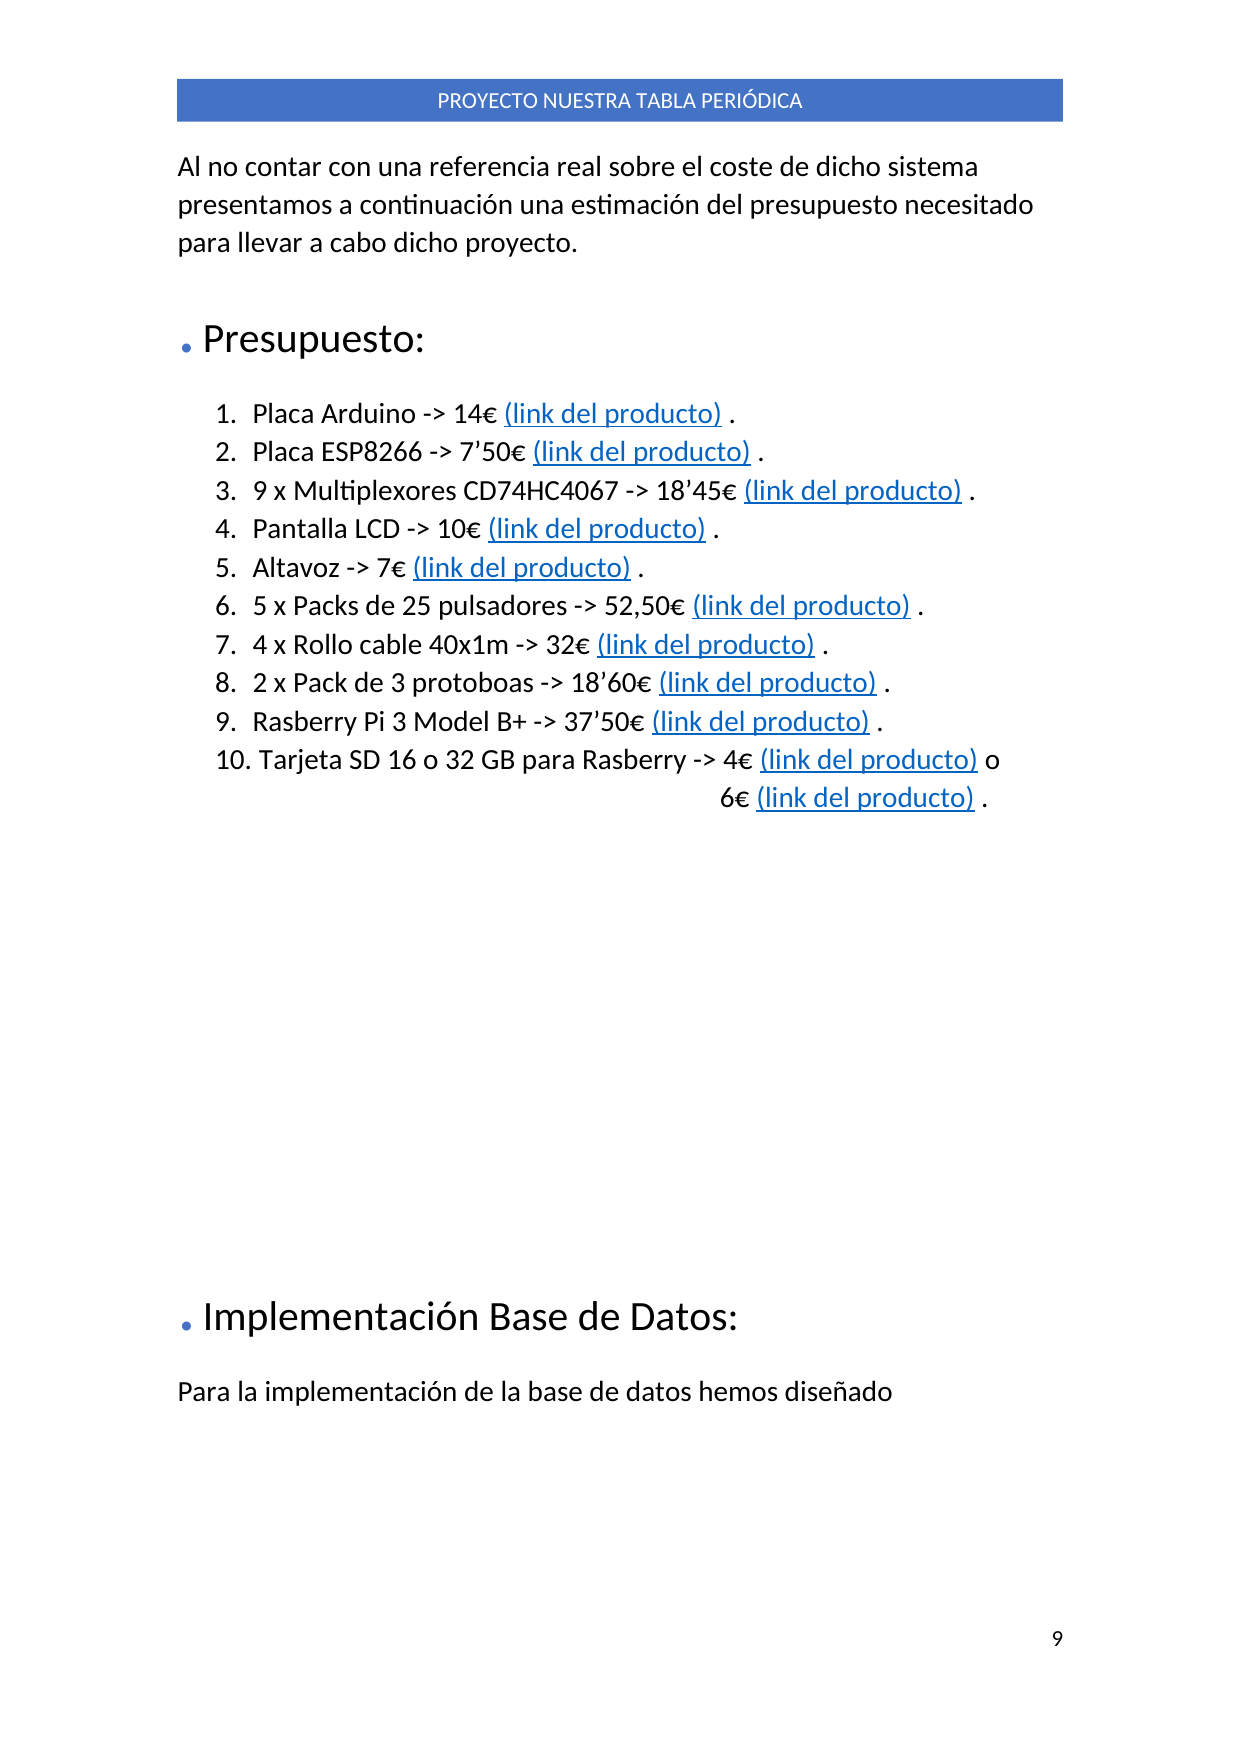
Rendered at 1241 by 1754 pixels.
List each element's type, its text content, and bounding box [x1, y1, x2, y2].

list Altavoz -> 7€ (link del producto) . [215, 549, 1063, 584]
text . Implementación Base de Datos: [177, 1257, 1063, 1349]
list Pantalla LCD -> 10€ (link del producto) . [215, 510, 1063, 546]
list Tarjeta SD 16 o 32 GB para Rasberry -> 4€ (link del producto) o [215, 741, 1063, 777]
list 5 x Packs de 25 pulsadores -> 52,50€ (link del producto) . [215, 587, 1063, 623]
text Al no contar con una referencia real sobre el coste de dicho sistema presentamos a continuación una estimación del presupuesto necesitado para llevar a cabo dicho proyecto. [177, 148, 1063, 260]
list 9 x Multiplexores CD74HC4067 -> 18’45€ (link del producto) . [215, 472, 1063, 508]
text Para la implementación de la base de datos hemos diseñado [177, 1373, 1063, 1408]
list 6€ (link del producto) . [621, 779, 1063, 815]
list 2 x Pack de 3 protoboas -> 18’60€ (link del producto) . [215, 664, 1063, 700]
text . Presupuesto: [177, 279, 1063, 371]
list Placa Arduino -> 14€ (link del producto) . [215, 395, 1063, 431]
list Rasberry Pi 3 Model B+ -> 37’50€ (link del producto) . [215, 703, 1063, 738]
list 4 x Rollo cable 40x1m -> 32€ (link del producto) . [215, 626, 1063, 661]
list Placa ESP8266 -> 7’50€ (link del producto) . [215, 433, 1063, 469]
